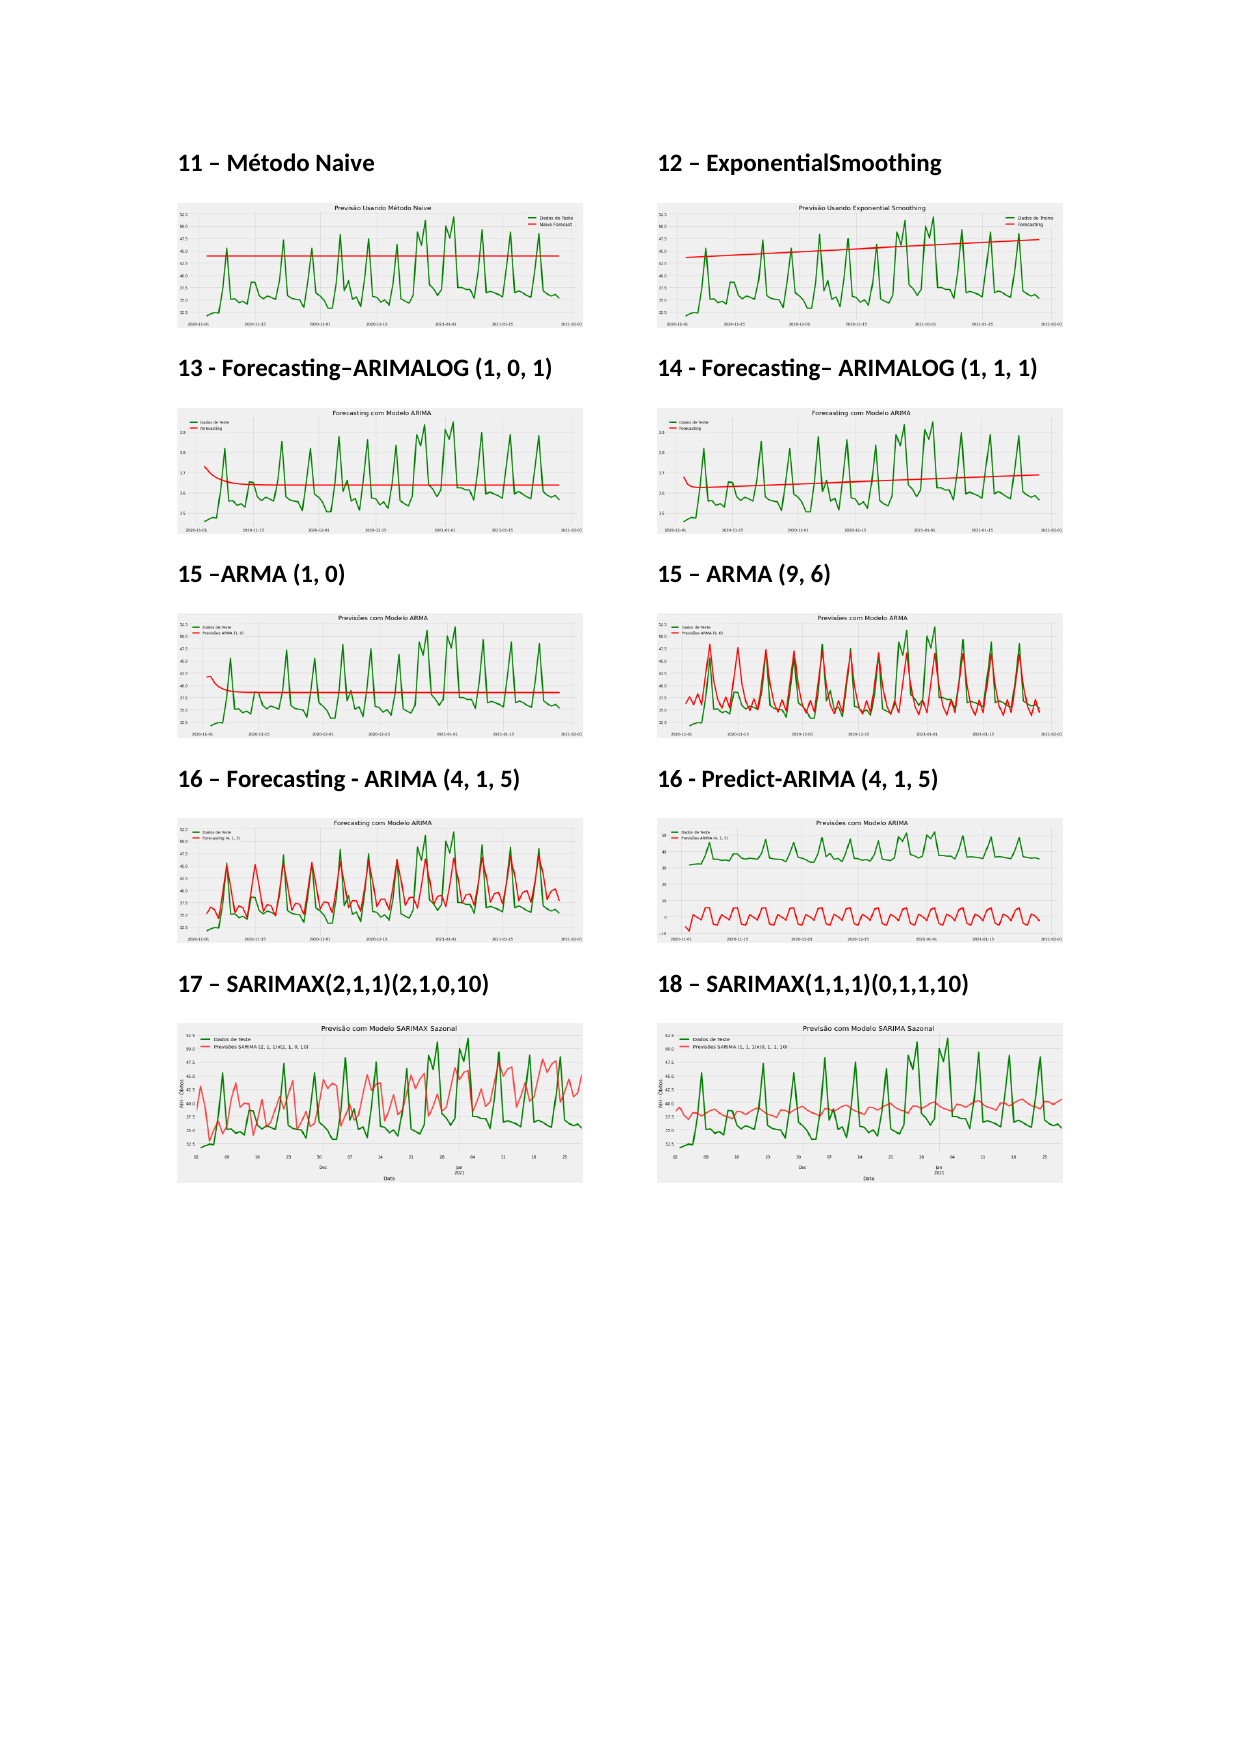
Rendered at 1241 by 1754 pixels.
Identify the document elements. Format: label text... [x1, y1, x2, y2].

picture [177, 408, 584, 534]
text 16 - Predict-ARIMA (4, 1, 5) [657, 763, 1063, 793]
text 16 – Forecasting - ARIMA (4, 1, 5) [177, 763, 583, 793]
picture [657, 613, 1063, 738]
text 11 – Método Naive [177, 148, 583, 178]
text 15 –ARMA (1, 0) [177, 558, 583, 589]
text 17 – SARIMAX(2,1,1)(2,1,0,10) [177, 968, 583, 998]
picture [657, 203, 1063, 328]
text 15 – ARMA (9, 6) [657, 558, 1063, 589]
picture [177, 613, 584, 738]
text 14 - Forecasting– ARIMALOG (1, 1, 1) [657, 352, 1063, 383]
text 18 – SARIMAX(1,1,1)(0,1,1,10) [657, 968, 1063, 998]
picture [177, 203, 584, 328]
picture [657, 1023, 1063, 1183]
picture [657, 818, 1063, 943]
picture [657, 408, 1063, 534]
picture [177, 1023, 584, 1183]
text 13 - Forecasting–ARIMALOG (1, 0, 1) [177, 352, 583, 383]
picture [177, 818, 584, 943]
text 12 – ExponentialSmoothing [657, 148, 1063, 178]
